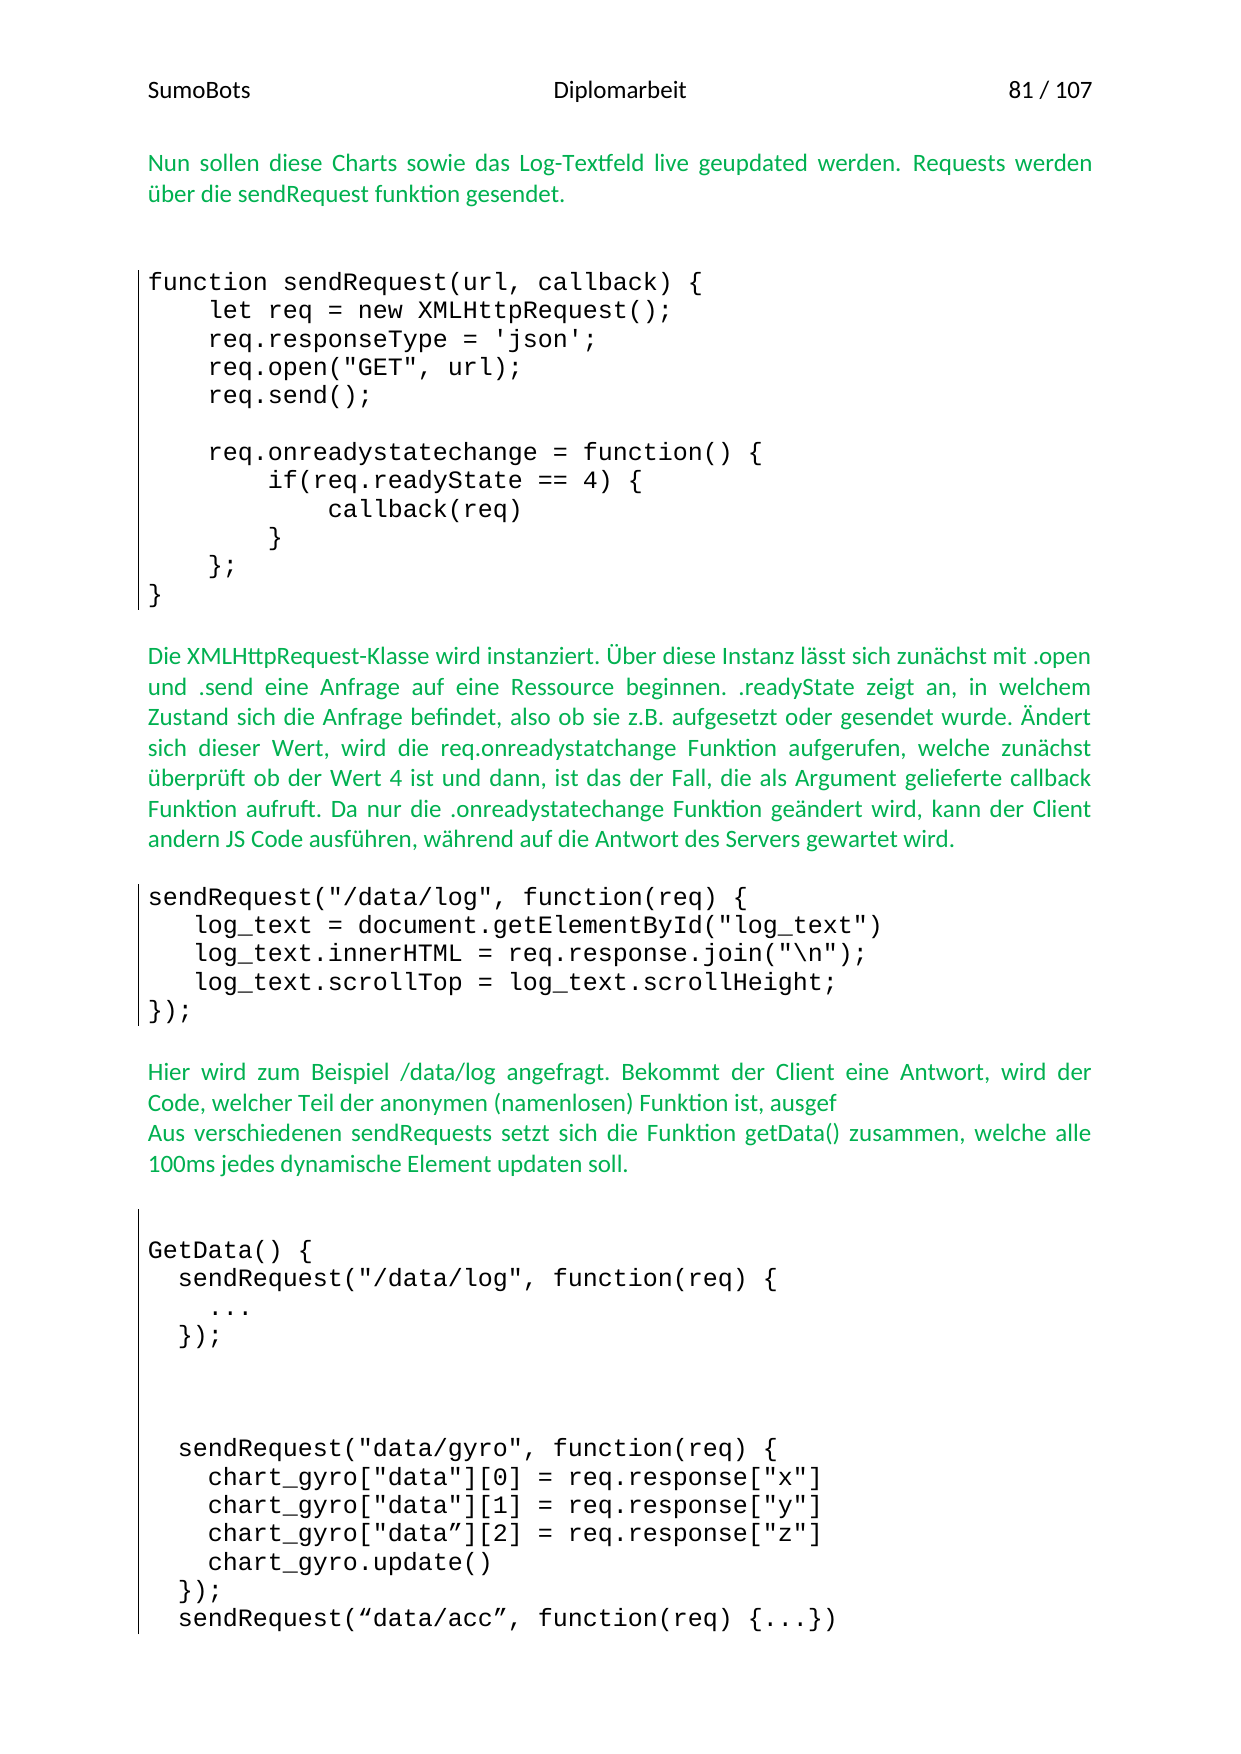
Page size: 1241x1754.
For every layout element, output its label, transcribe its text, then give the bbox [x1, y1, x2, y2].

text }); [148, 1322, 1093, 1351]
text chart_gyro["data"][0] = req.response["x"] [148, 1464, 1093, 1492]
text log_text.scrollTop = log_text.scrollHeight; [148, 969, 1093, 998]
text ... [148, 1294, 1093, 1322]
text let req = new XMLHttpRequest(); [148, 298, 1093, 326]
text Nun sollen diese Charts sowie das Log-Textfeld live geupdated werden. Requests werden über die sendRequest funktion gesendet. [148, 148, 1093, 209]
text chart_gyro.update() [148, 1549, 1093, 1577]
text chart_gyro["data”][2] = req.response["z"] [148, 1521, 1093, 1549]
text req.responseType = 'json'; [148, 326, 1093, 355]
text }); [148, 1577, 1093, 1606]
text }); [148, 998, 1093, 1026]
text Hier wird zum Beispiel /data/log angefragt. Bekommt der Client eine Antwort, wird der Code, welcher Teil der anonymen (namenlosen) Funktion ist, ausgef [148, 1057, 1093, 1118]
text log_text.innerHTML = req.response.join("\n"); [148, 941, 1093, 969]
text Aus verschiedenen sendRequests setzt sich die Funktion getData() zusammen, welche alle 100ms jedes dynamische Element updaten soll. [148, 1118, 1093, 1179]
text }; [148, 553, 1093, 581]
text sendRequest("/data/log", function(req) { [148, 1266, 1093, 1294]
text } [148, 581, 1093, 610]
text sendRequest("/data/log", function(req) { [148, 884, 1093, 913]
text req.onreadystatechange = function() { [148, 440, 1093, 468]
text sendRequest(“data/acc”, function(req) {...}) [148, 1606, 1093, 1634]
text if(req.readyState == 4) { [148, 468, 1093, 496]
text callback(req) [148, 496, 1093, 525]
text log_text = document.getElementById("log_text") [148, 913, 1093, 941]
text function sendRequest(url, callback) { [148, 270, 1093, 298]
text req.send(); [148, 383, 1093, 411]
text } [148, 525, 1093, 553]
text chart_gyro["data"][1] = req.response["y"] [148, 1492, 1093, 1521]
text req.open("GET", url); [148, 355, 1093, 383]
text Die XMLHttpRequest-Klasse wird instanziert. Über diese Instanz lässt sich zunächst mit .open und .send eine Anfrage auf eine Ressource beginnen. .readyState zeigt an, in welchem Zustand sich die Anfrage befindet, also ob sie z.B. aufgesetzt oder gesendet wurde. Ändert sich dieser Wert, wird die req.onreadystatchange Funktion aufgerufen, welche zunächst überprüft ob der Wert 4 ist und dann, ist das der Fall, die als Argument gelieferte callback Funktion aufruft. Da nur die .onreadystatechange Funktion geändert wird, kann der Client andern JS Code ausführen, während auf die Antwort des Servers gewartet wird. [148, 640, 1093, 854]
text sendRequest("data/gyro", function(req) { [148, 1436, 1093, 1464]
text GetData() { [148, 1237, 1093, 1266]
